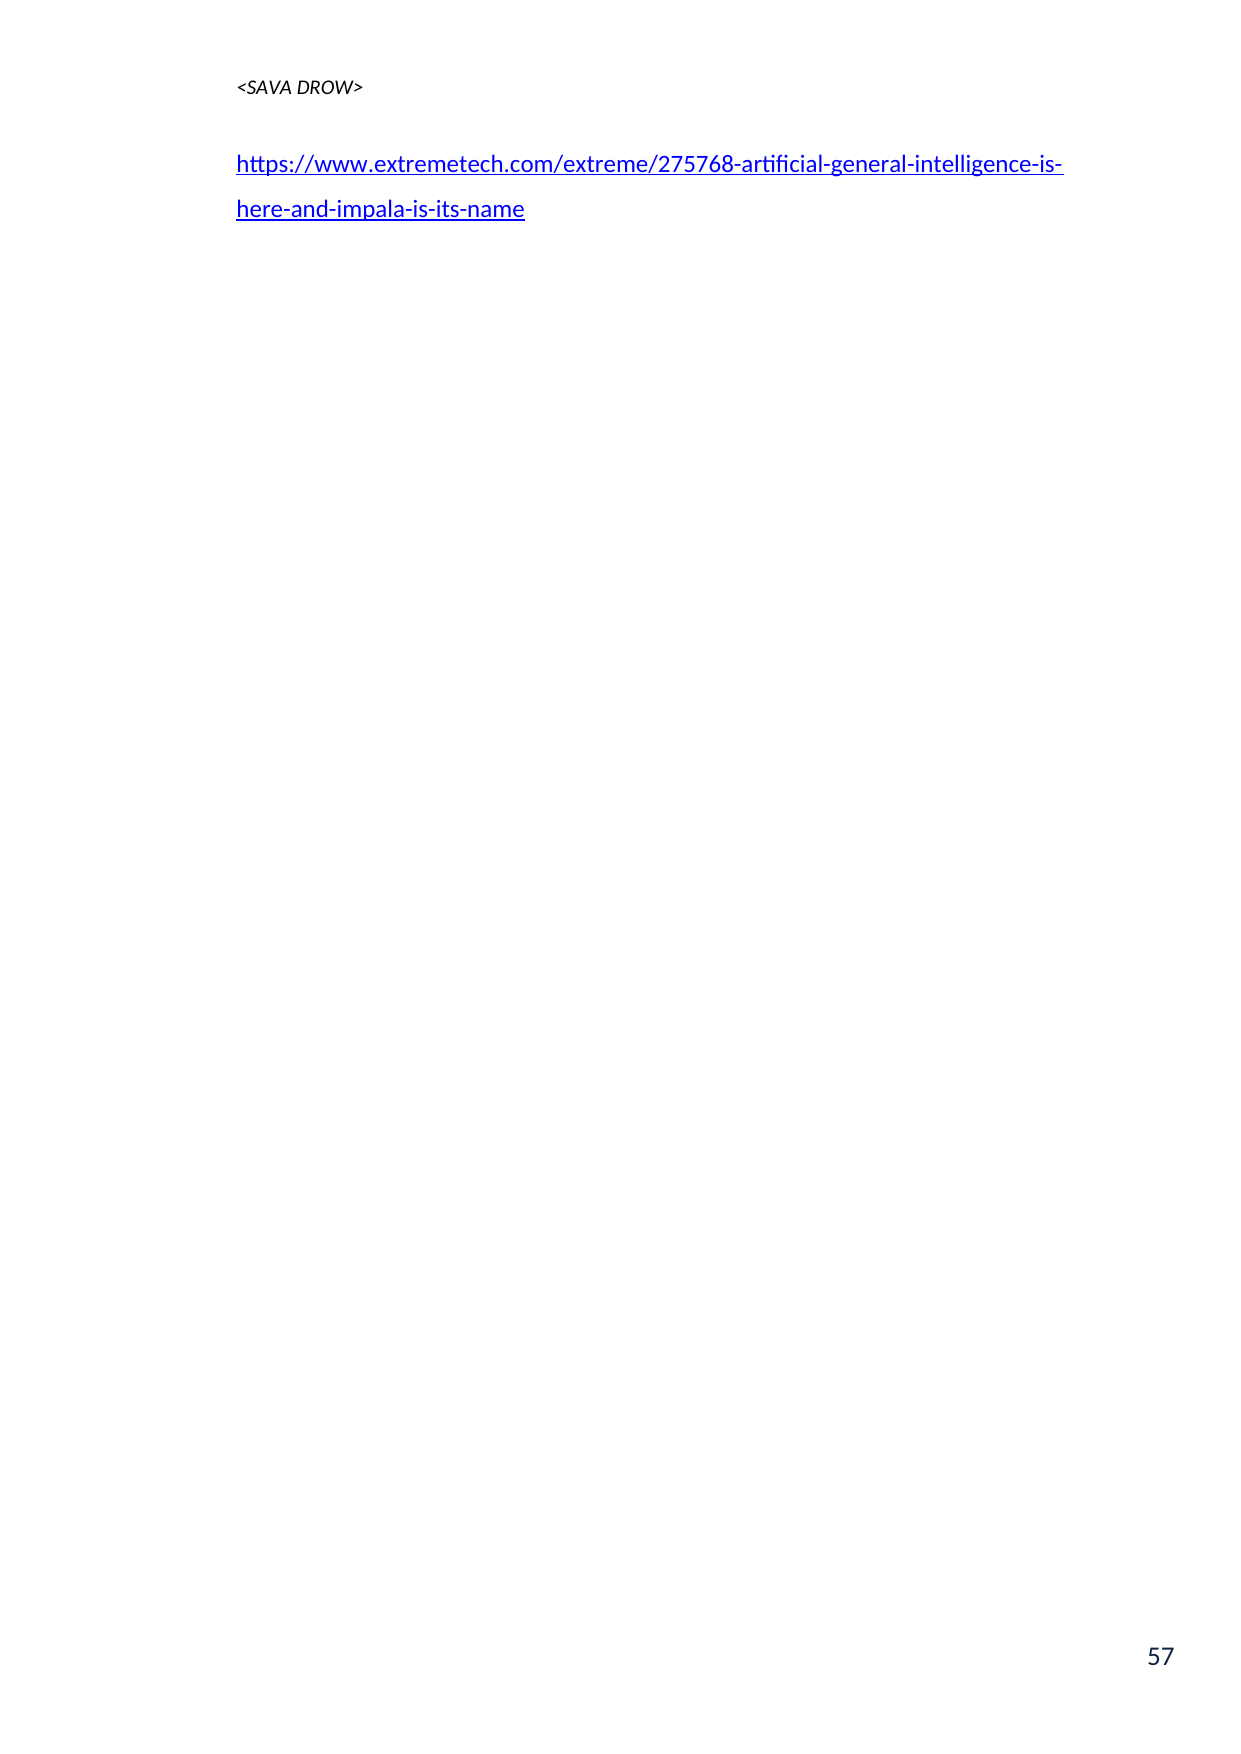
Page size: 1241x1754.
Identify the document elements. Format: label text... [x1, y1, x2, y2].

text https://www.extremetech.com/extreme/275768-artificial-general-intelligence-is-here-and-impala-is-its-name [236, 148, 1092, 224]
